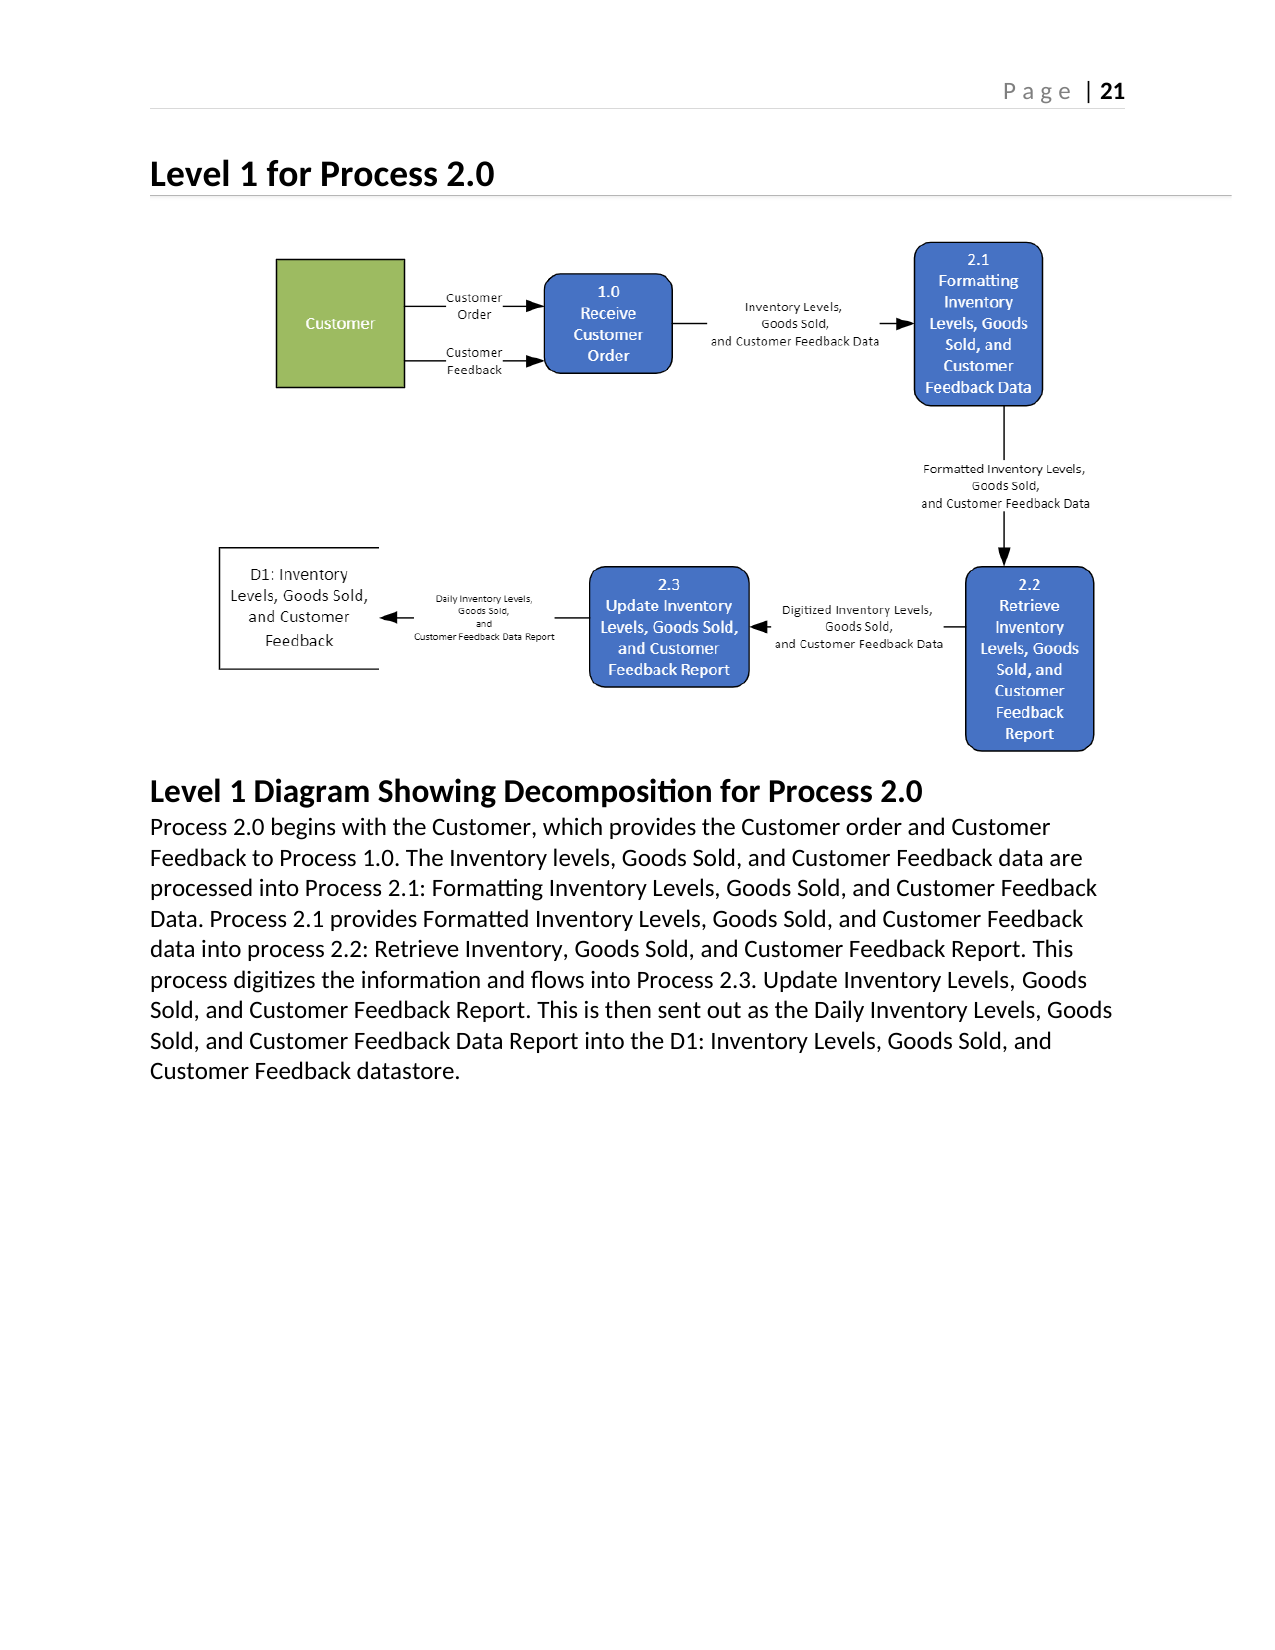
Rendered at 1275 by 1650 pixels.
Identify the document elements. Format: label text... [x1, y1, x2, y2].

text Process 2.0 begins with the Customer, which provides the Customer order and Customer Feedback to Process 1.0. The Inventory levels, Goods Sold, and Customer Feedback data are processed into Process 2.1: Formatting Inventory Levels, Goods Sold, and Customer Feedback Data. Process 2.1 provides Formatted Inventory Levels, Goods Sold, and Customer Feedback data into process 2.2: Retrieve Inventory, Goods Sold, and Customer Feedback Report. This process digitizes the information and flows into Process 2.3. Update Inventory Levels, Goods Sold, and Customer Feedback Report. This is then sent out as the Daily Inventory Levels, Goods Sold, and Customer Feedback Data Report into the D1: Inventory Levels, Goods Sold, and Customer Feedback datastore. [150, 811, 1125, 1086]
text Level 1 Diagram Showing Decomposition for Process 2.0 [150, 771, 1125, 811]
text Level 1 for Process 2.0 [150, 150, 1125, 195]
picture [150, 195, 1232, 771]
